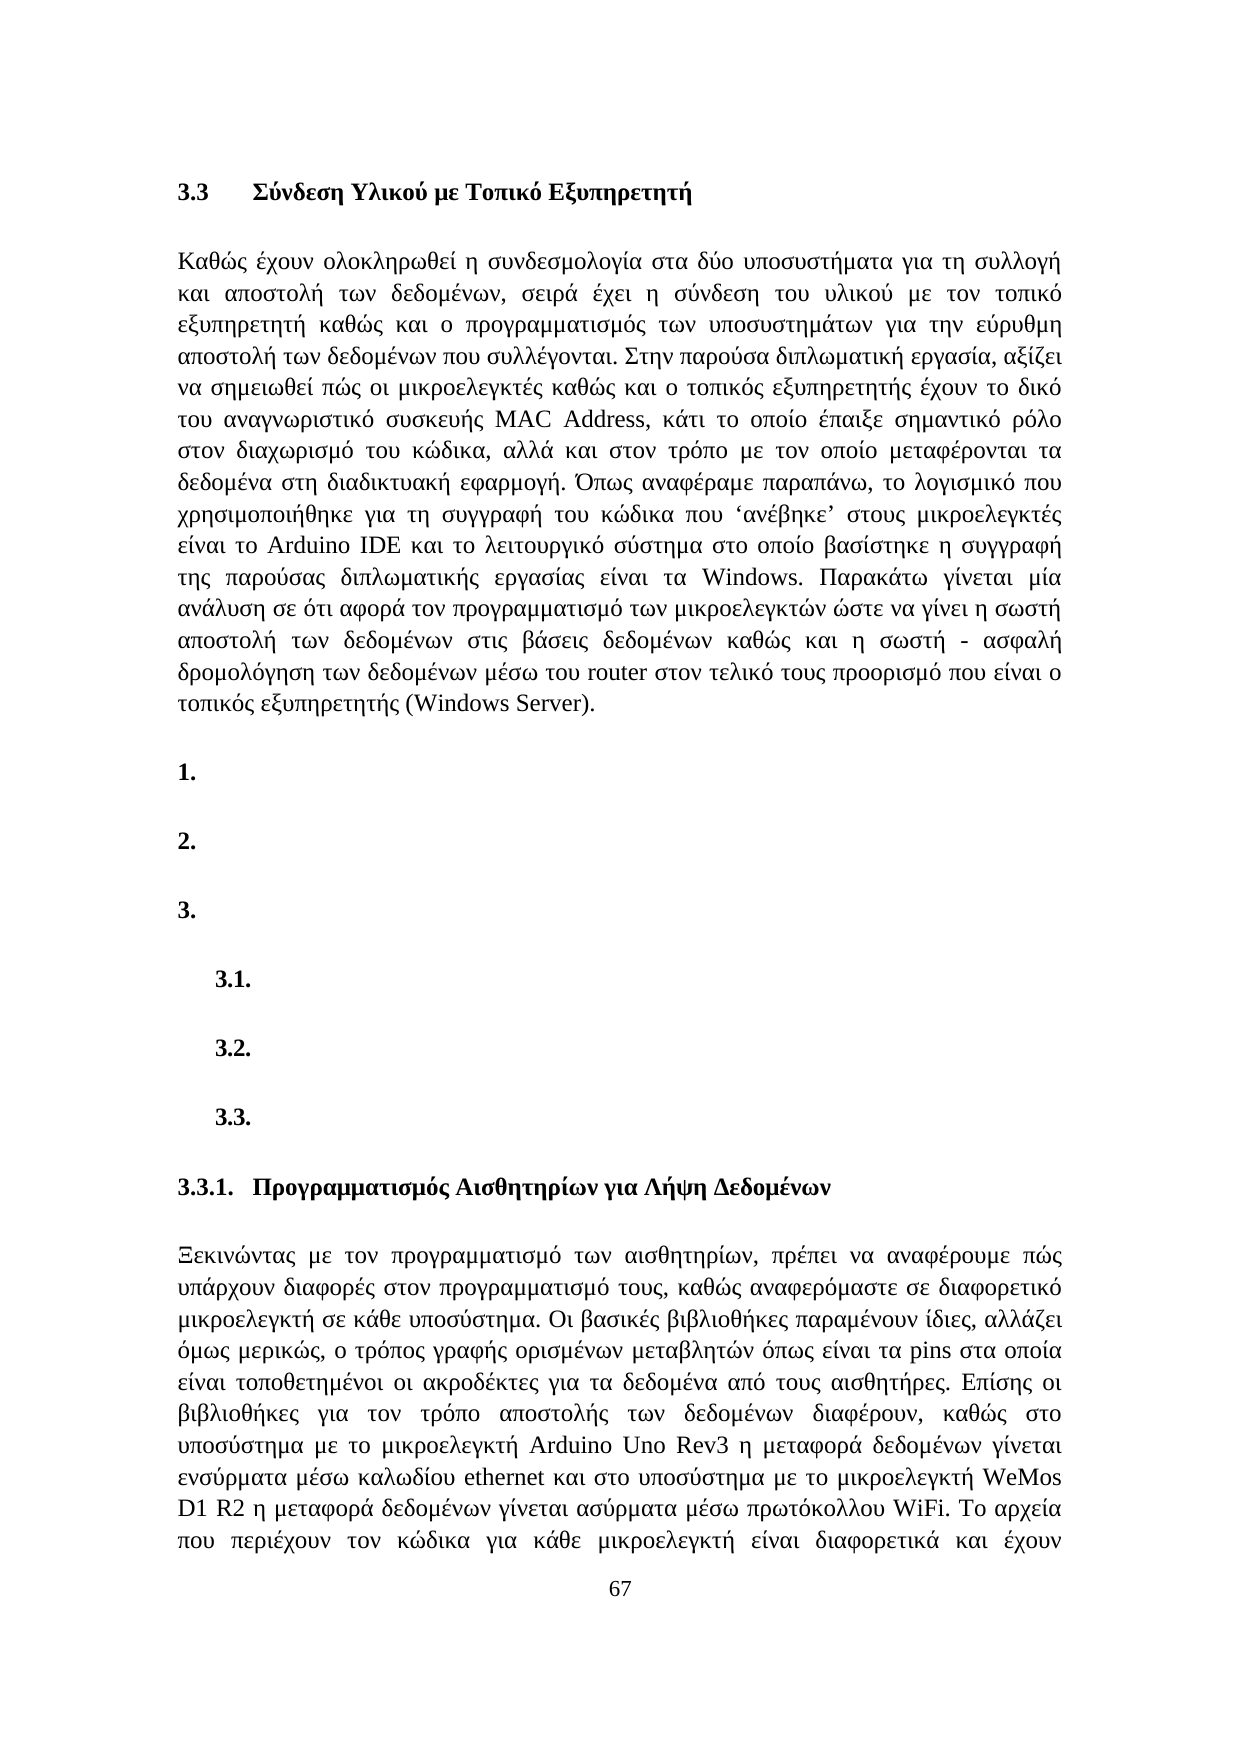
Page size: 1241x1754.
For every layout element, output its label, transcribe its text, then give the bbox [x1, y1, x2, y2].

list Προγραμματισμός Αισθητηρίων για Λήψη Δεδομένων [177, 1172, 1063, 1200]
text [177, 1241, 1063, 1553]
text Καθώς έχουν ολοκληρωθεί η συνδεσμολογία στα δύο υποσυστήματα για τη συλλογή και αποστολή των δεδομένων, σειρά έχει η σύνδεση του υλικού με τον τοπικό εξυπηρετητή καθώς και ο προγραμματισμός των υποσυστημάτων για την εύρυθμη αποστολή των δεδομένων που συλλέγονται. Στην παρούσα διπλωματική εργασία, αξίζει να σημειωθεί πώς οι μικροελεγκτές καθώς και ο τοπικός εξυπηρετητής έχουν το δικό του αναγνωριστικό συσκευής MAC Address, κάτι το οποίο έπαιξε σημαντικό ρόλο στον διαχωρισμό του κώδικα, αλλά και στον τρόπο με τον οποίο μεταφέρονται τα δεδομένα στη διαδικτυακή εφαρμογή. Όπως αναφέραμε παραπάνω, το λογισμικό που χρησιμοποιήθηκε για τη συγγραφή του κώδικα που ‘ανέβηκε’ στους μικροελεγκτές είναι το Arduino IDE και το λειτουργικό σύστημα στο οποίο βασίστηκε η συγγραφή της παρούσας διπλωματικής εργασίας είναι τα Windows. Παρακάτω γίνεται μία ανάλυση σε ότι αφορά τον προγραμματισμό των μικροελεγκτών ώστε να γίνει η σωστή αποστολή των δεδομένων στις βάσεις δεδομένων καθώς και η σωστή - ασφαλή δρομολόγηση των δεδομένων μέσω του router στον τελικό τους προορισμό που είναι ο τοπικός εξυπηρετητής (Windows Server). [177, 246, 1063, 717]
list Σύνδεση Υλικού με Τοπικό Εξυπηρετητή [177, 177, 1063, 206]
